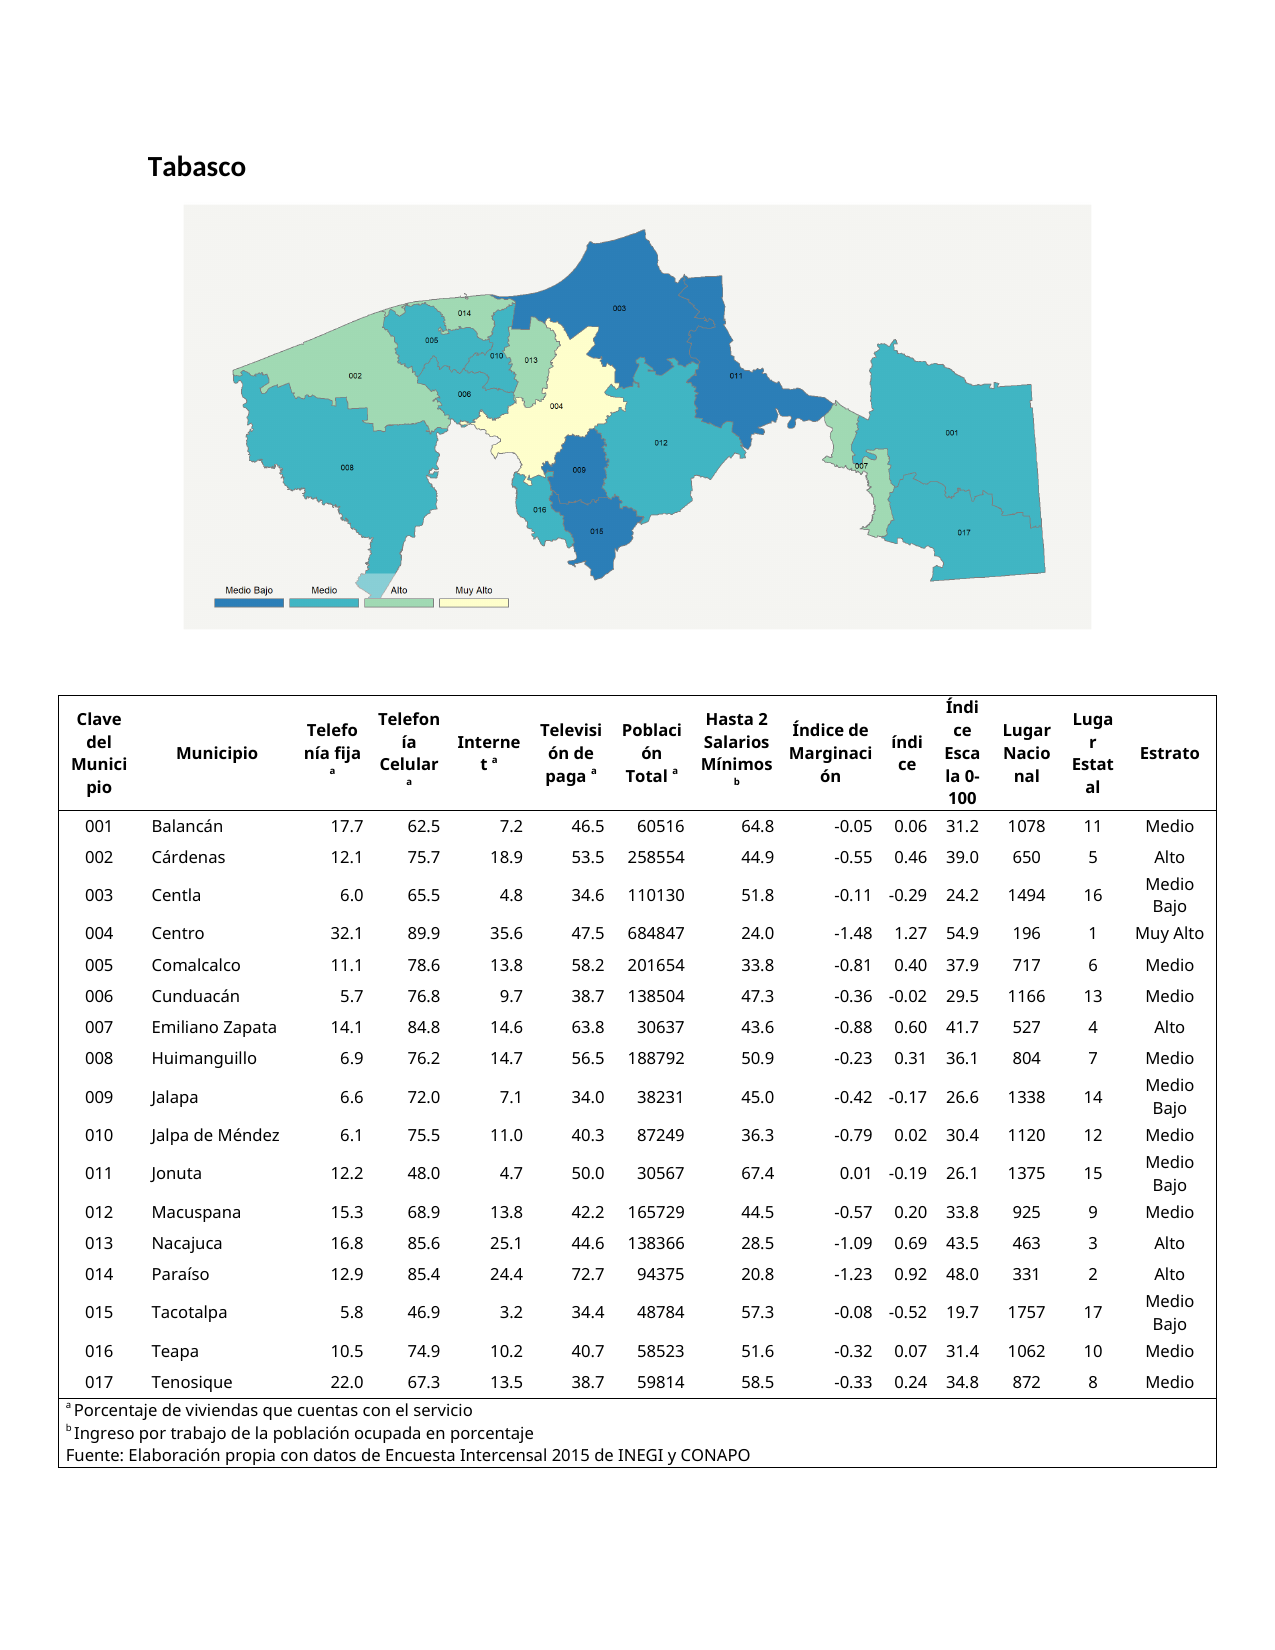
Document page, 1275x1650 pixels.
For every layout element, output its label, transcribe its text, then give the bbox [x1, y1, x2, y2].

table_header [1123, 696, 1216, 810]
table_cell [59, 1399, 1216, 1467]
picture [183, 202, 1092, 630]
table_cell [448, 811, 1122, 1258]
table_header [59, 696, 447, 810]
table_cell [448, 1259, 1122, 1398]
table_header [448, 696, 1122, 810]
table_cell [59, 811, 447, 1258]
text Tabasco [148, 148, 1127, 183]
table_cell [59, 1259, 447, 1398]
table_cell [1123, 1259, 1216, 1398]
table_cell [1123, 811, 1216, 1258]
